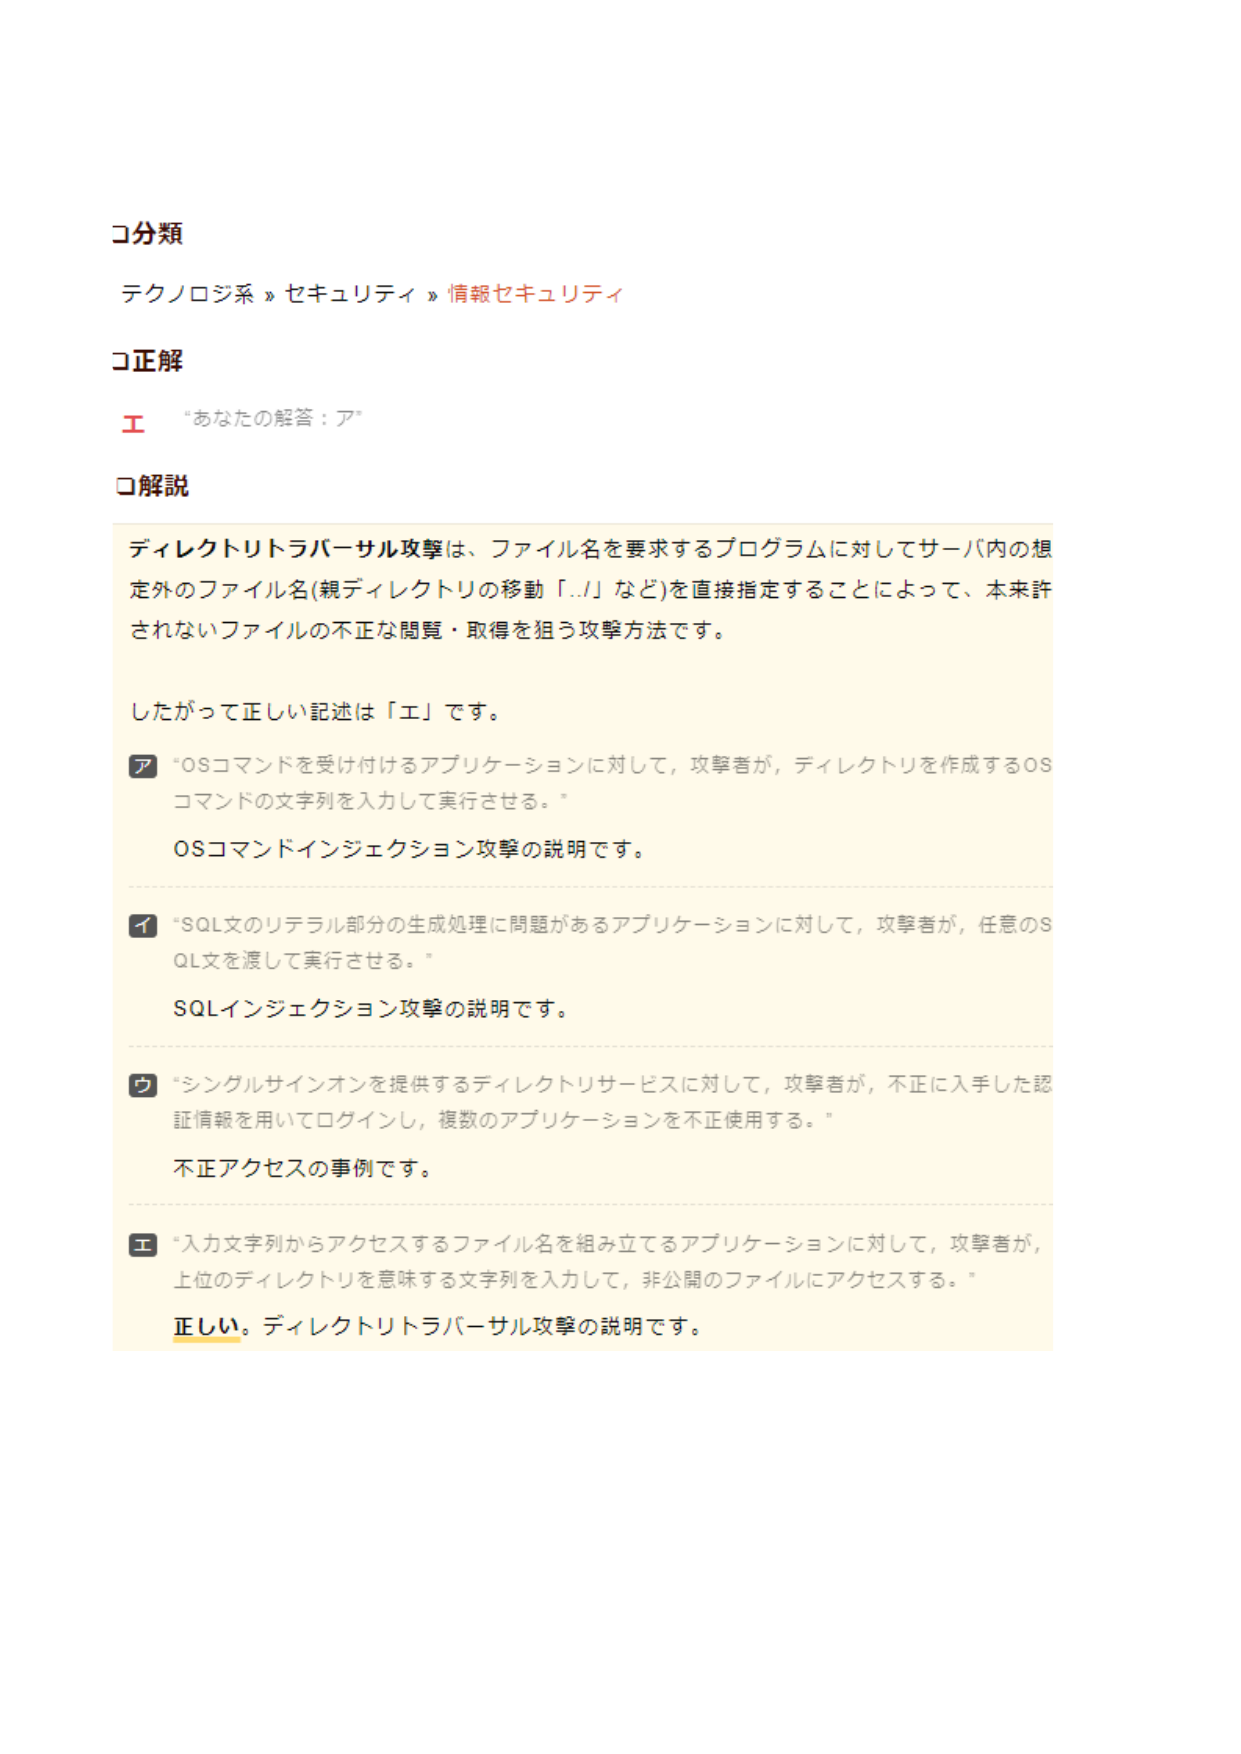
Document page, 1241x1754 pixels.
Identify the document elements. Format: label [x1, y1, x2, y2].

picture [112, 202, 1054, 1351]
